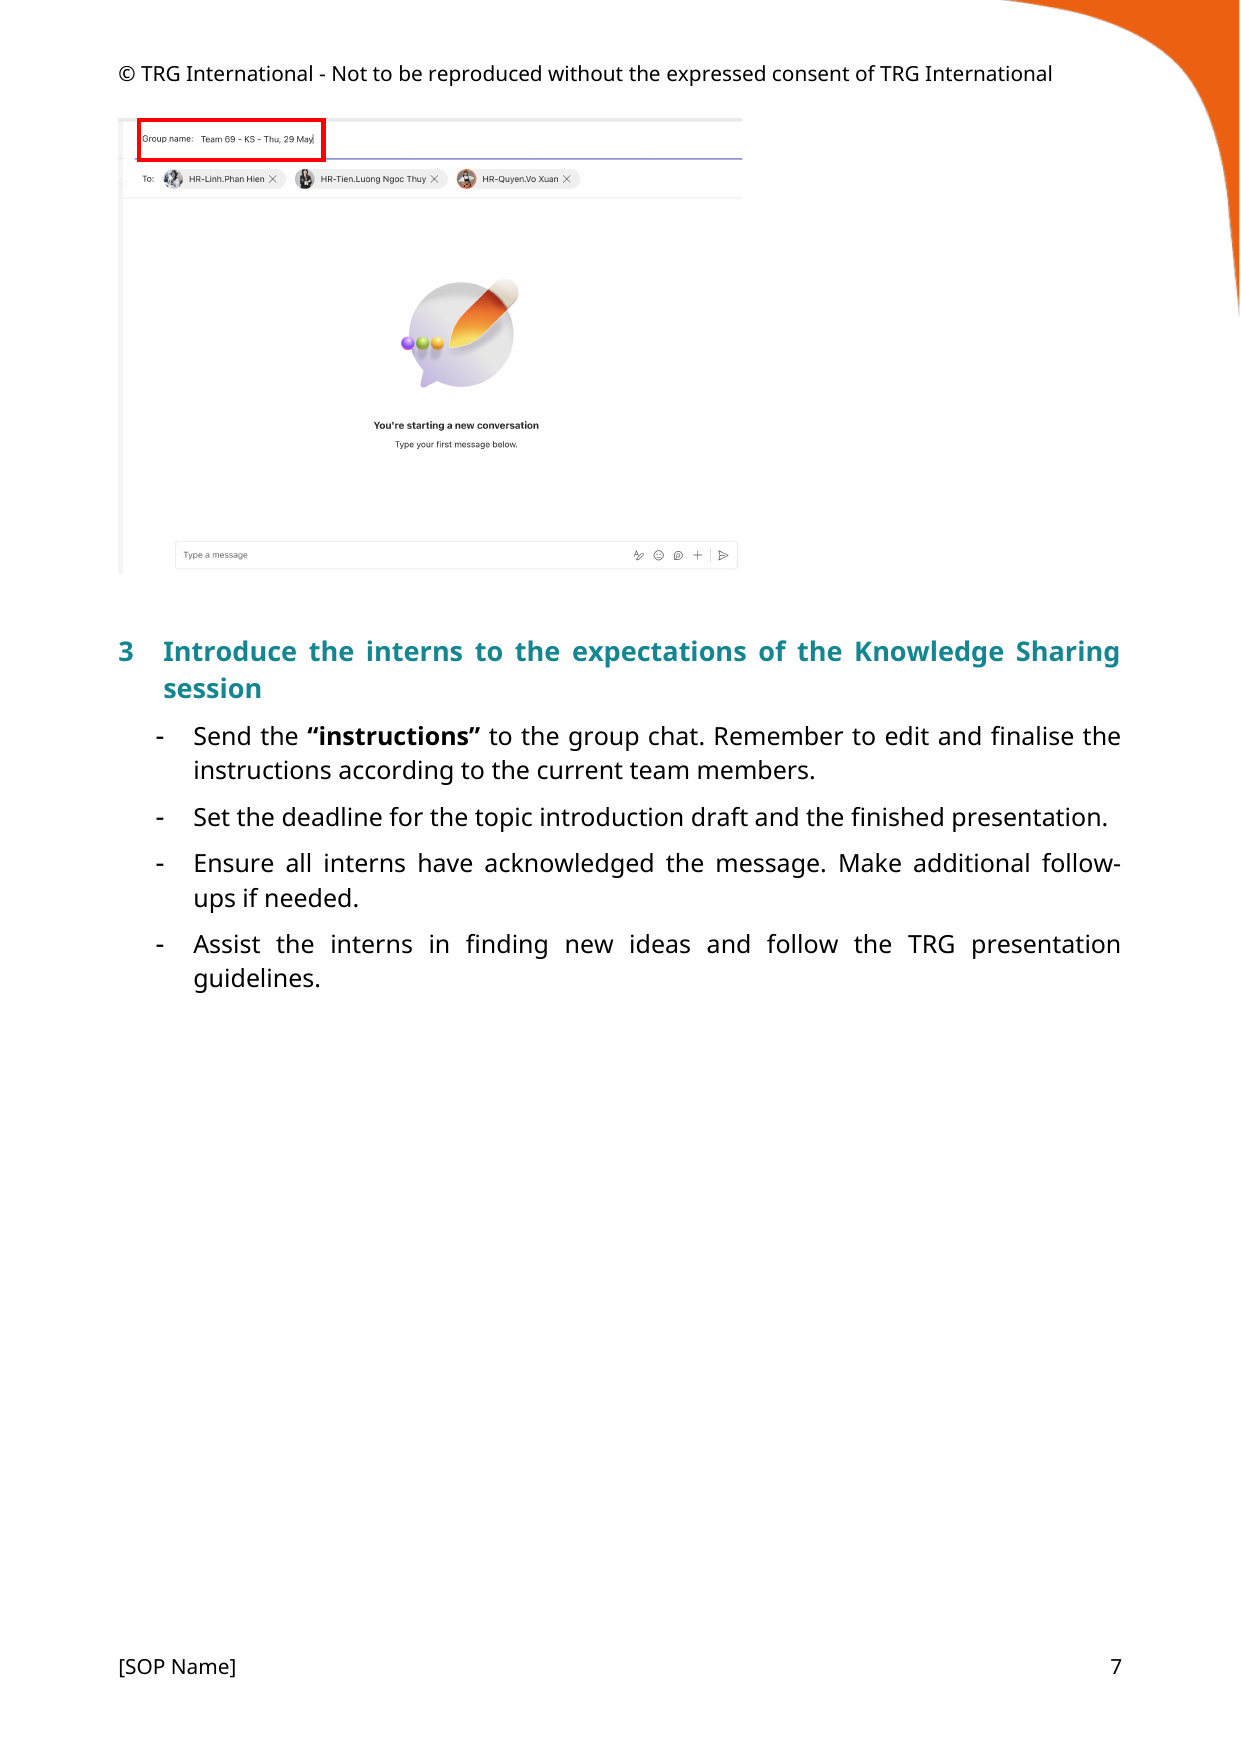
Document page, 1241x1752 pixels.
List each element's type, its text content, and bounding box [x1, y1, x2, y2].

list Assist the interns in finding new ideas and follow the TRG presentation guidelines. [156, 927, 1122, 995]
picture [983, 0, 1240, 349]
list Ensure all interns have acknowledged the message. Make additional follow-ups if needed. [156, 846, 1122, 914]
subtitle Introduce the interns to the expectations of the Knowledge Sharing session [118, 633, 1122, 706]
list Send the “instructions” to the group chat. Remember to edit and finalise the instructions according to the current team members. [156, 719, 1122, 787]
picture [141, 122, 321, 158]
picture [118, 118, 743, 574]
list Set the deadline for the topic introduction draft and the finished presentation. [156, 799, 1122, 834]
